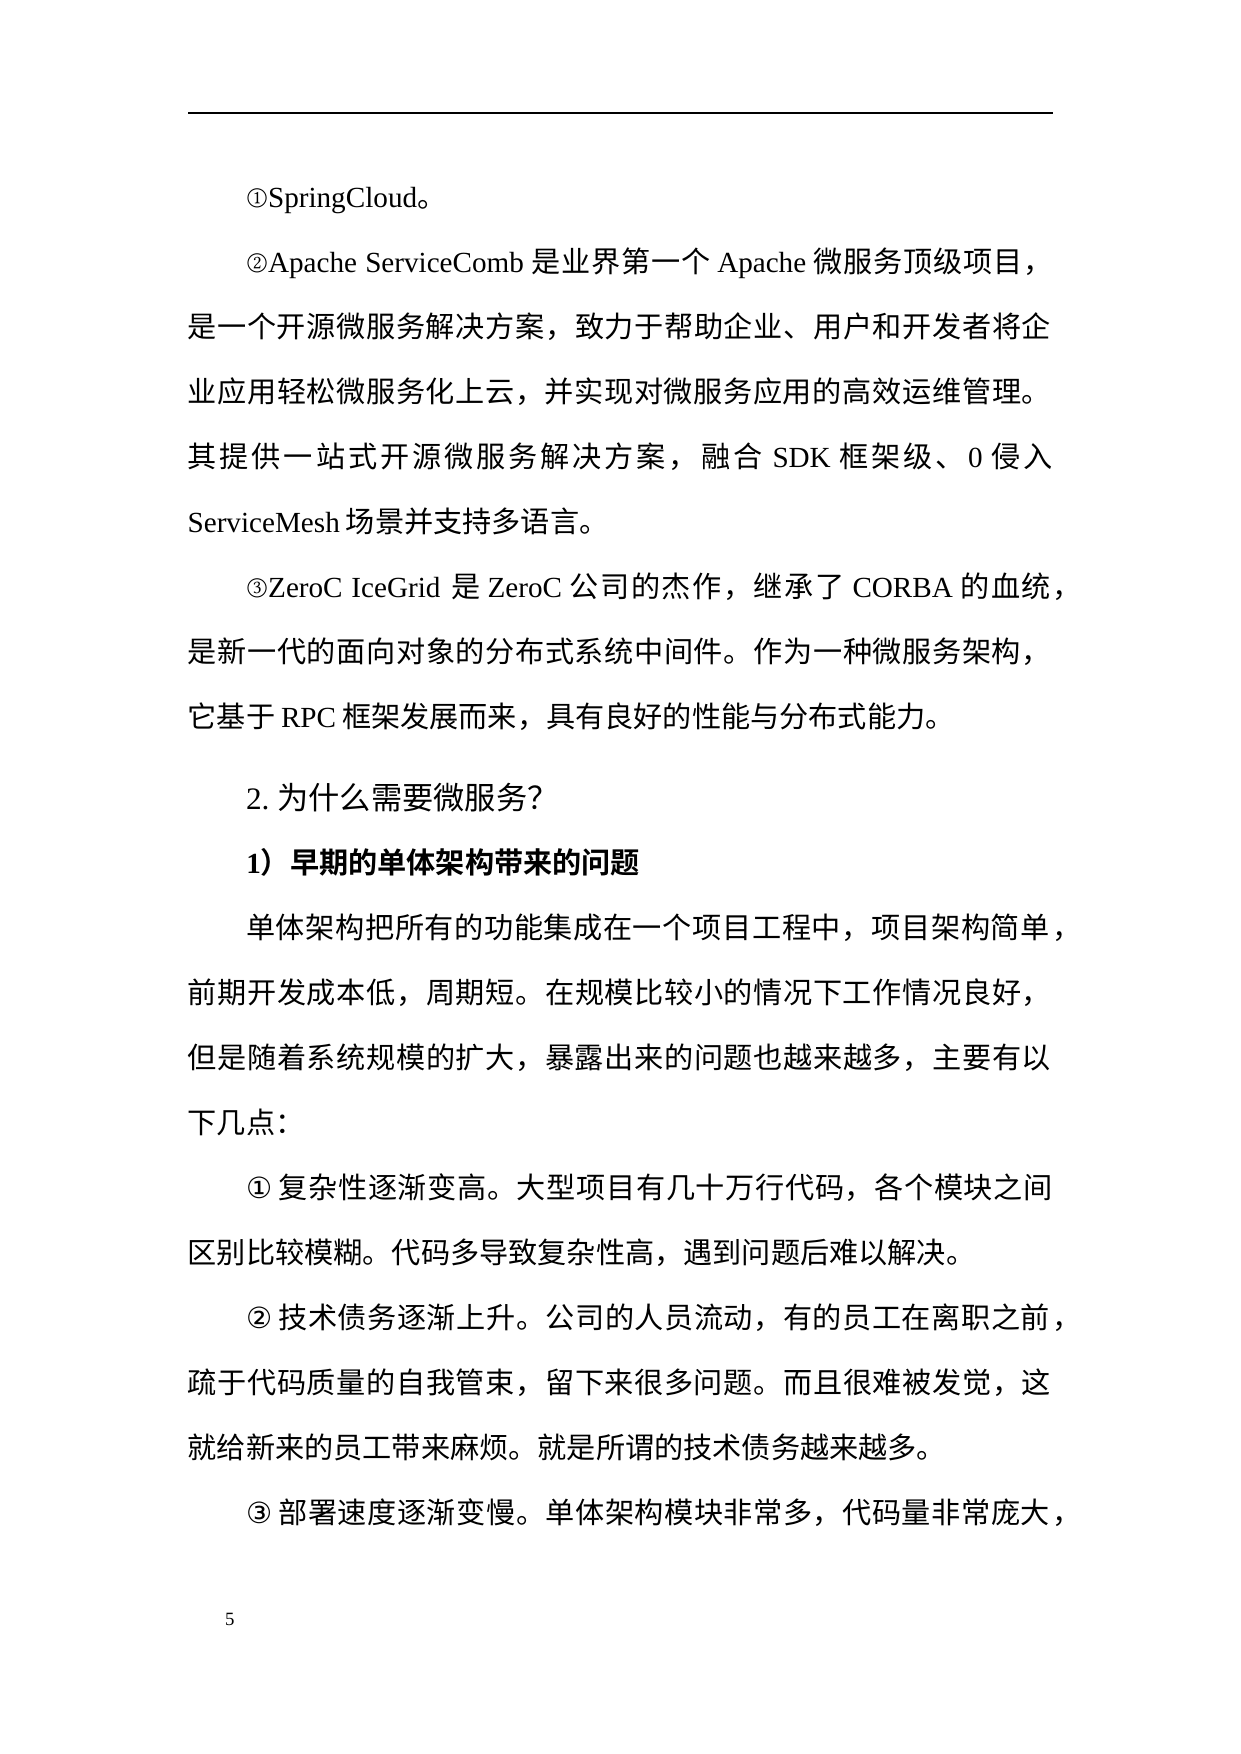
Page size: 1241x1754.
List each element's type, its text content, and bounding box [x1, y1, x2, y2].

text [187, 1478, 1053, 1543]
text ②技术债务逐渐上升。公司的人员流动，有的员工在离职之前，疏于代码质量的自我管束，留下来很多问题。而且很难被发觉，这就给新来的员工带来麻烦。就是所谓的技术债务越来越多。 [187, 1283, 1053, 1478]
text ①SpringCloud。 [187, 162, 1053, 227]
text 1）早期的单体架构带来的问题 [187, 828, 1053, 893]
text ③ZeroC IceGrid 是ZeroC公司的杰作，继承了CORBA的血统，是新一代的面向对象的分布式系统中间件。作为一种微服务架构，它基于RPC框架发展而来，具有良好的性能与分布式能力。 [187, 552, 1053, 747]
text 2. 为什么需要微服务？ [187, 763, 1053, 828]
text ①复杂性逐渐变高。大型项目有几十万行代码，各个模块之间区别比较模糊。代码多导致复杂性高，遇到问题后难以解决。 [187, 1153, 1053, 1283]
text 单体架构把所有的功能集成在一个项目工程中，项目架构简单，前期开发成本低，周期短。在规模比较小的情况下工作情况良好，但是随着系统规模的扩大，暴露出来的问题也越来越多，主要有以下几点： [187, 893, 1053, 1153]
text ②Apache ServiceComb是业界第一个Apache微服务顶级项目，是一个开源微服务解决方案，致力于帮助企业、用户和开发者将企业应用轻松微服务化上云，并实现对微服务应用的高效运维管理。其提供一站式开源微服务解决方案，融合SDK框架级、0侵入ServiceMesh场景并支持多语言。 [187, 227, 1053, 552]
